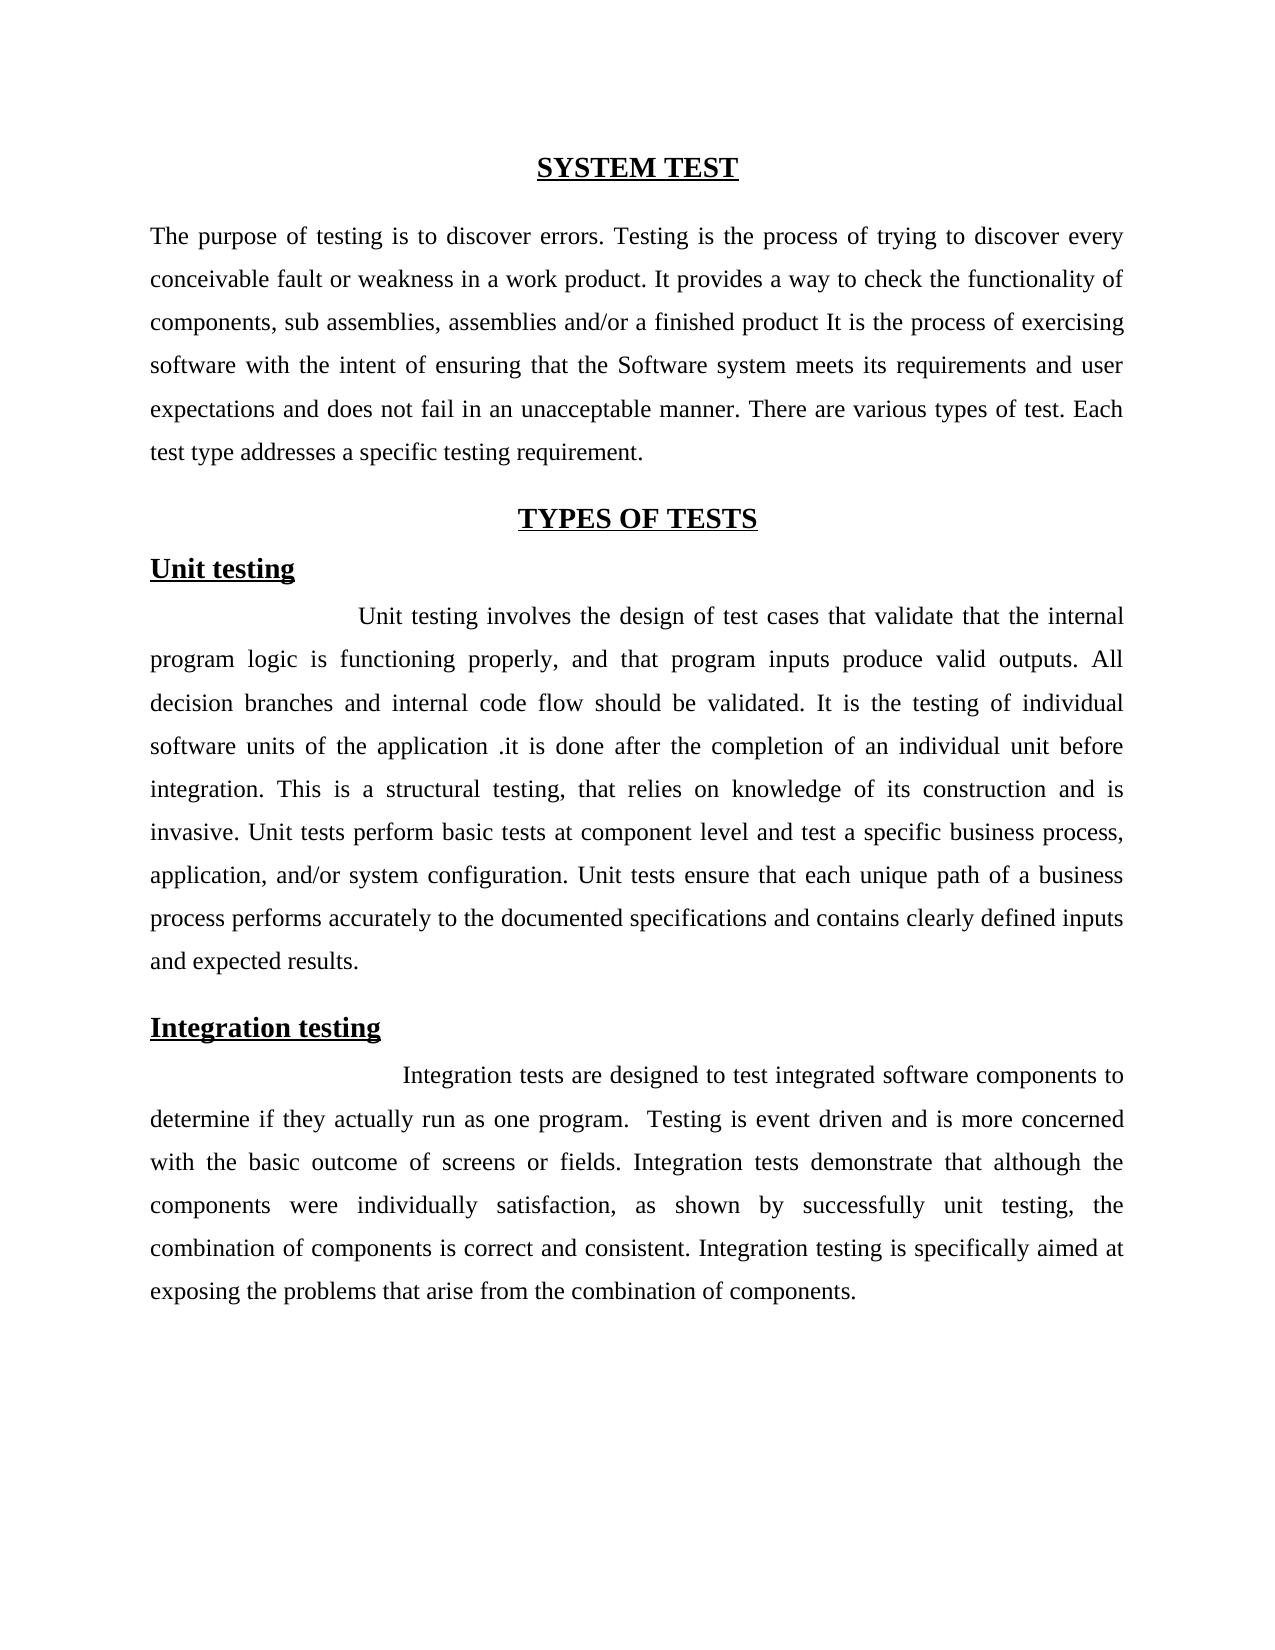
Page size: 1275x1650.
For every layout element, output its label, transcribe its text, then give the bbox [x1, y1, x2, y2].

text The purpose of testing is to discover errors. Testing is the process of trying to discover every conceivable fault or weakness in a work product. It provides a way to check the functionality of components, sub assemblies, assemblies and/or a finished product It is the process of exercising software with the intent of ensuring that the Software system meets its requirements and user expectations and does not fail in an unacceptable manner. There are various types of test. Each test type addresses a specific testing requirement. [150, 221, 1125, 466]
text Integration tests are designed to test integrated software components to determine if they actually run as one program. Testing is event driven and is more concerned with the basic outcome of screens or fields. Integration tests demonstrate that although the components were individually satisfaction, as shown by successfully unit testing, the combination of components is correct and consistent. Integration testing is specifically aimed at exposing the problems that arise from the combination of components. [150, 1061, 1125, 1305]
subtitle Unit testing [150, 551, 1125, 584]
text SYSTEM TEST [150, 150, 1125, 183]
subtitle Integration testing [150, 1010, 1125, 1044]
text Unit testing involves the design of test cases that validate that the internal program logic is functioning properly, and that program inputs produce valid outputs. All decision branches and internal code flow should be validated. It is the testing of individual software units of the application .it is done after the completion of an individual unit before integration. This is a structural testing, that relies on knowledge of its construction and is invasive. Unit tests perform basic tests at component level and test a specific business process, application, and/or system configuration. Unit tests ensure that each unique path of a business process performs accurately to the documented specifications and contains clearly defined inputs and expected results. [150, 601, 1125, 975]
subtitle TYPES OF TESTS [150, 501, 1125, 534]
